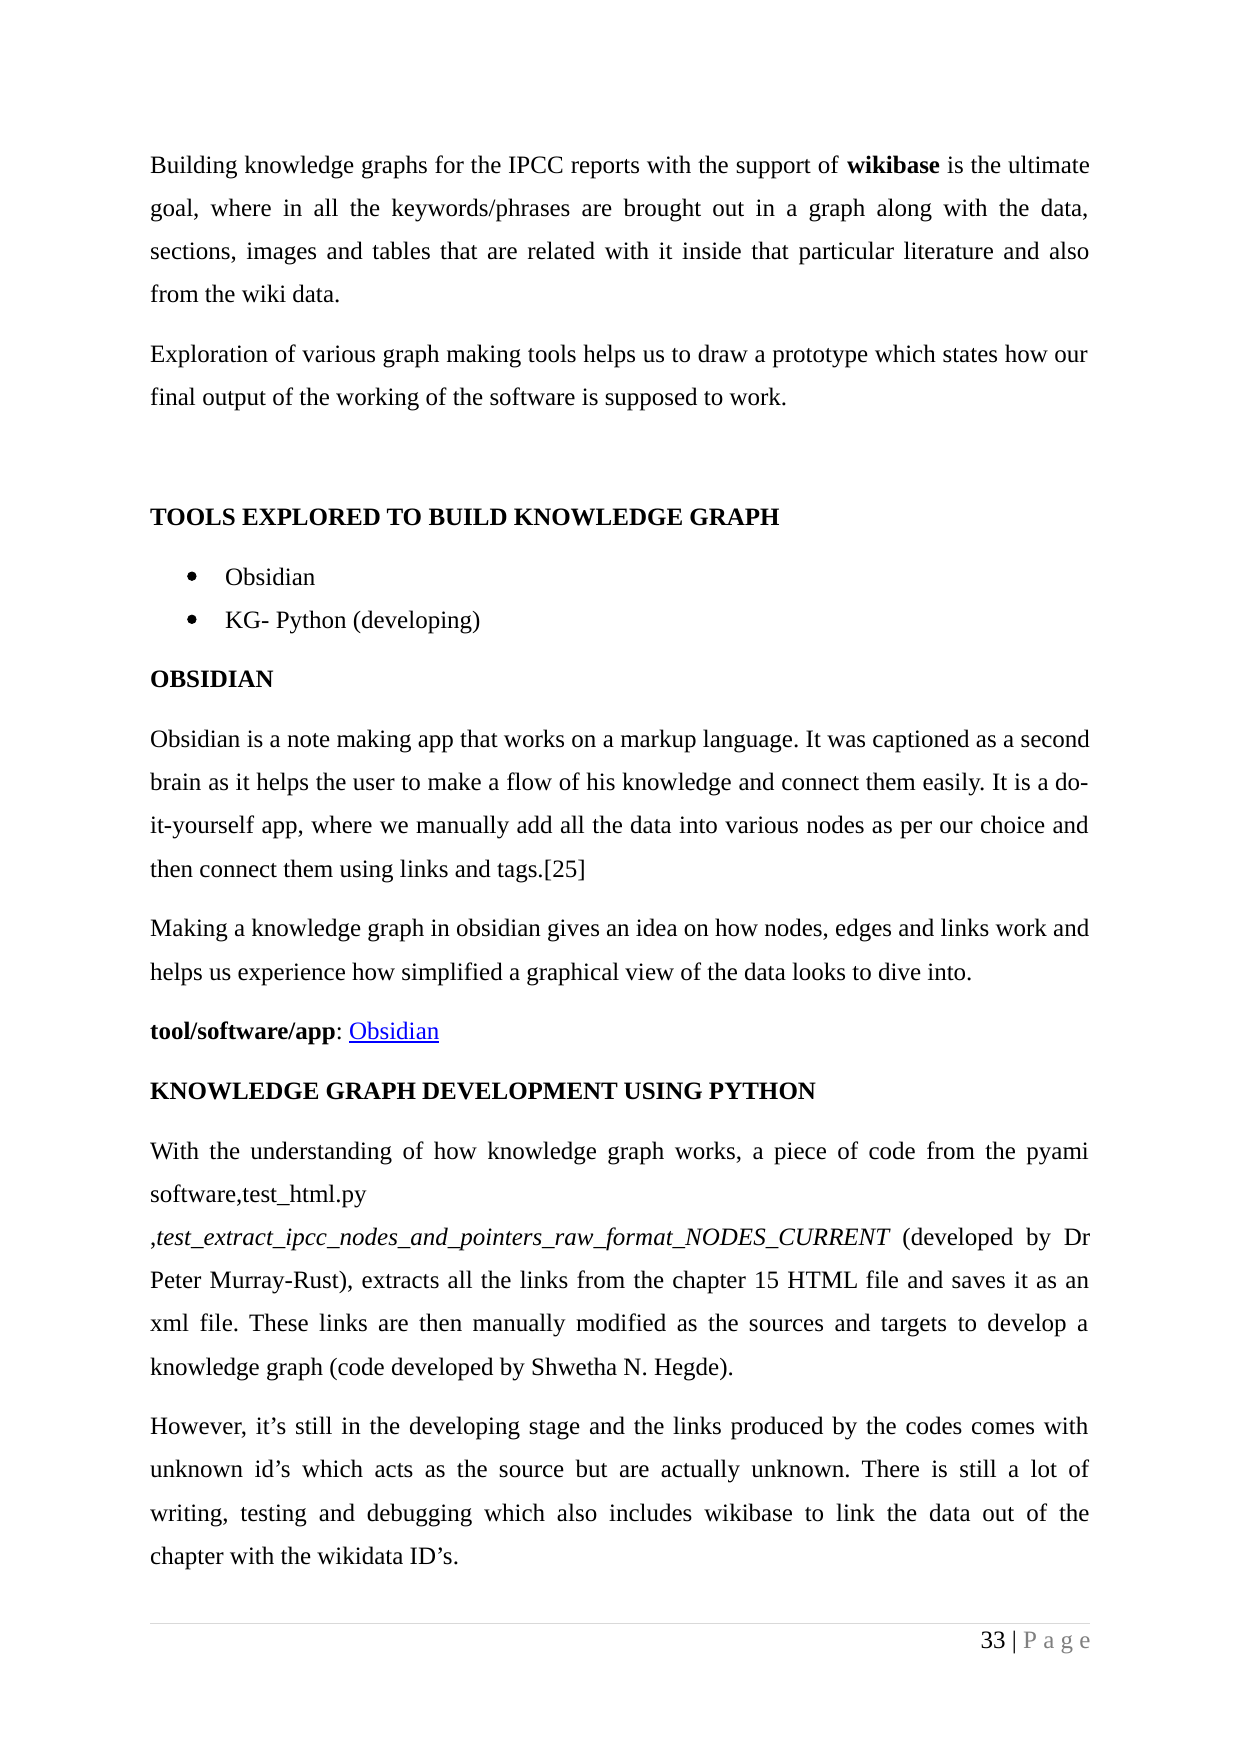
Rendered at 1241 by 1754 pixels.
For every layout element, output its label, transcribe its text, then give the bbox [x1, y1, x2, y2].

text However, it’s still in the developing stage and the links produced by the codes comes with unknown id’s which acts as the source but are actually unknown. There is still a lot of writing, testing and debugging which also includes wikibase to link the data out of the chapter with the wikidata ID’s. [150, 1411, 1090, 1569]
text Making a knowledge graph in obsidian gives an idea on how nodes, edges and links work and helps us experience how simplified a graphical view of the data looks to dive into. [150, 913, 1090, 985]
list Obsidian [187, 562, 1090, 590]
text Building knowledge graphs for the IPCC reports with the support of wikibase is the ultimate goal, where in all the keywords/phrases are brought out in a graph along with the data, sections, images and tables that are related with it inside that particular literature and also from the wiki data. [150, 150, 1090, 308]
text Obsidian is a note making app that works on a markup language. It was captioned as a second brain as it helps the user to make a flow of his knowledge and connect them easily. It is a do-it-yourself app, where we manually add all the data into various nodes as per our choice and then connect them using links and tags. [150, 724, 1090, 882]
text Exploration of various graph making tools helps us to draw a prototype which states how our final output of the working of the software is supposed to work. [150, 339, 1090, 411]
text With the understanding of how knowledge graph works, a piece of code from the pyami software,test_html.py,test_extract_ipcc_nodes_and_pointers_raw_format_NODES_CURRENT (developed by Dr Peter Murray-Rust), extracts all the links from the chapter 15 HTML file and saves it as an xml file. These links are then manually modified as the sources and targets to develop a knowledge graph (code developed by Shwetha N. Hegde). [150, 1136, 1090, 1380]
text TOOLS EXPLORED TO BUILD KNOWLEDGE GRAPH [150, 502, 1090, 531]
text tool/software/app: Obsidian [150, 1016, 1090, 1045]
text OBSIDIAN [150, 664, 1090, 693]
text KNOWLEDGE GRAPH DEVELOPMENT USING PYTHON [150, 1076, 1090, 1105]
list KG- Python (developing) [187, 605, 1090, 633]
